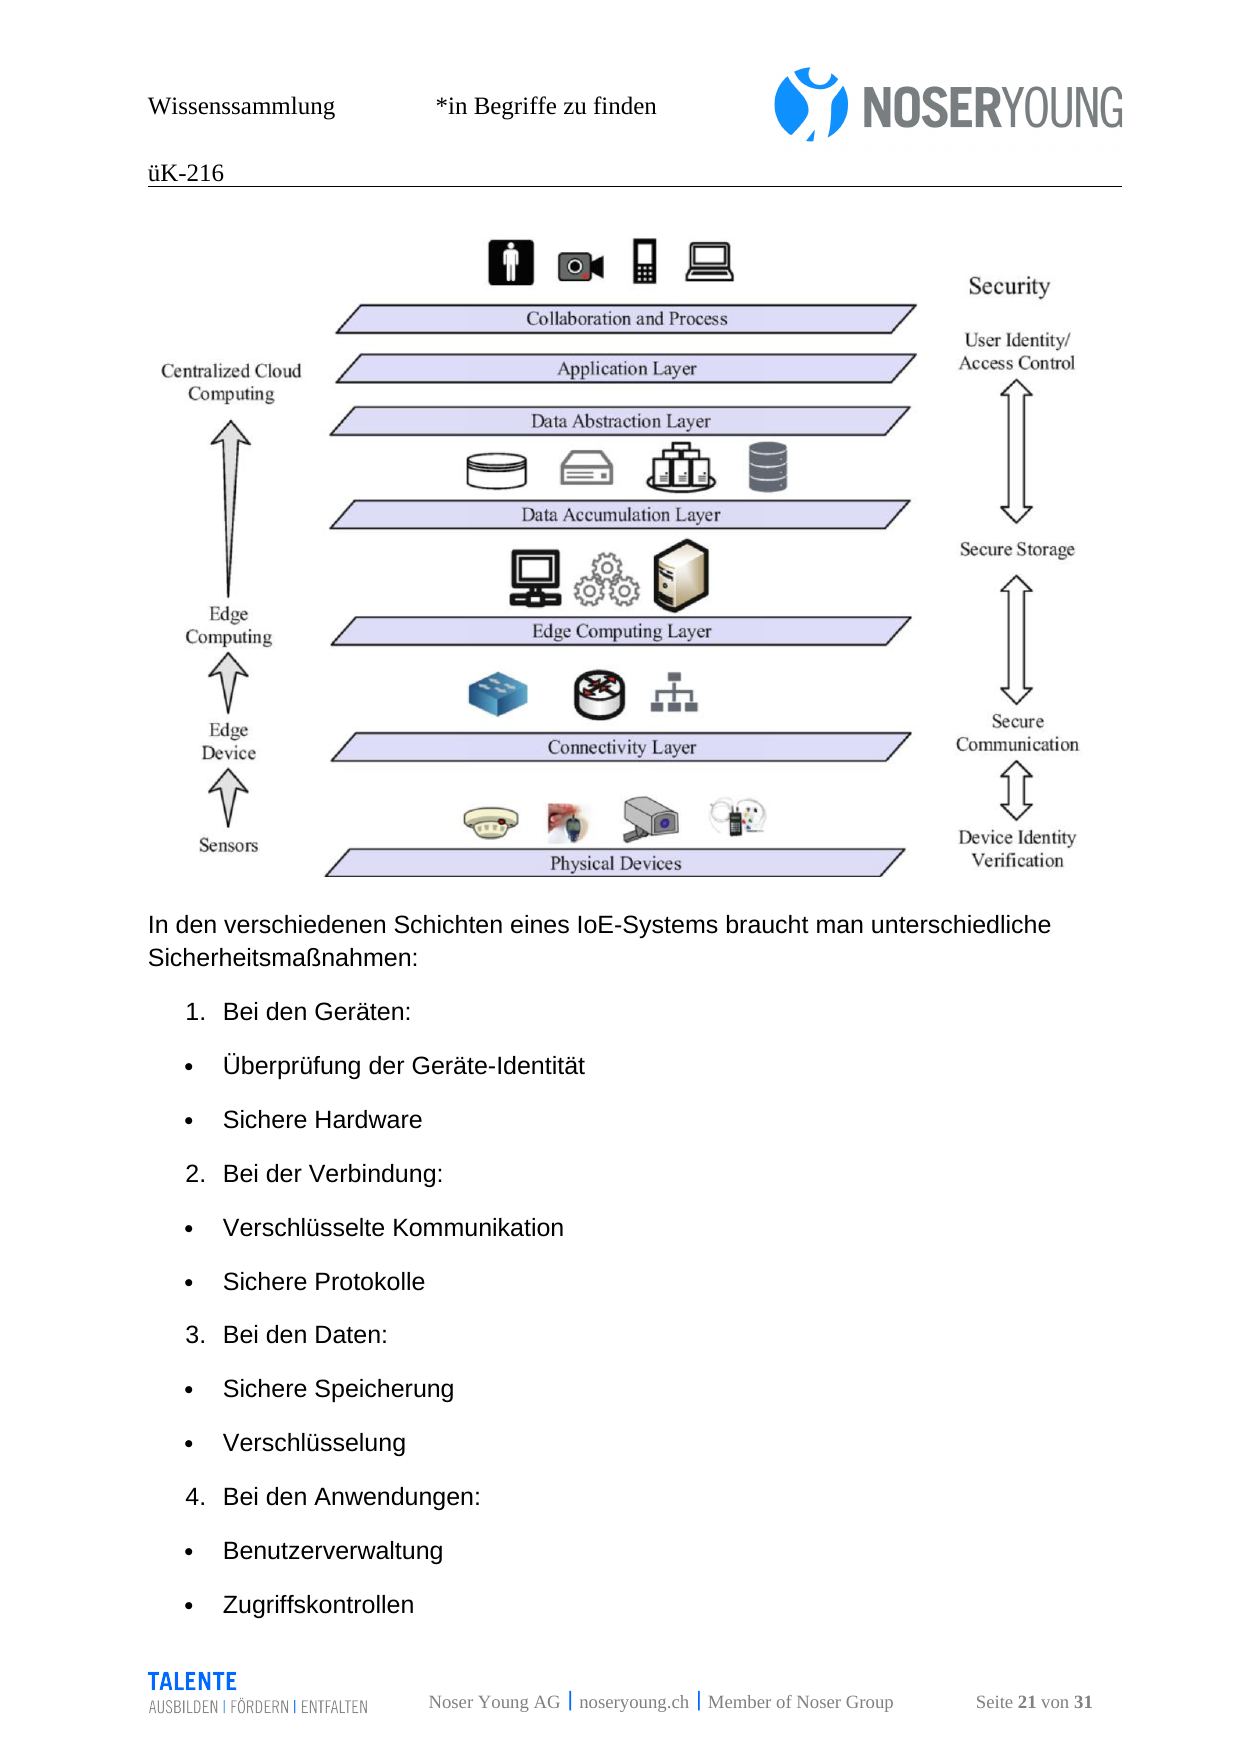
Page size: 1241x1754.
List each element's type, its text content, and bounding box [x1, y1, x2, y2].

picture [147, 236, 1123, 886]
picture [774, 56, 1123, 152]
list Bei den Daten: [185, 1320, 1122, 1349]
text In den verschiedenen Schichten eines IoE-Systems braucht man unterschiedliche Sicherheitsmaßnahmen: [148, 910, 1122, 972]
list Benutzerverwaltung [185, 1536, 1122, 1564]
list Zugriffskontrollen [185, 1590, 1122, 1618]
list Verschlüsselung [185, 1428, 1122, 1457]
list Überprüfung der Geräte-Identität [185, 1051, 1122, 1080]
list Bei den Anwendungen: [185, 1482, 1122, 1511]
list Sichere Hardware [185, 1105, 1122, 1134]
list Verschlüsselte Kommunikation [185, 1213, 1122, 1241]
list Sichere Protokolle [185, 1267, 1122, 1295]
list Bei den Geräten: [185, 997, 1122, 1026]
list Sichere Speicherung [185, 1374, 1122, 1403]
picture [147, 1668, 368, 1717]
list Bei der Verbindung: [185, 1159, 1122, 1188]
